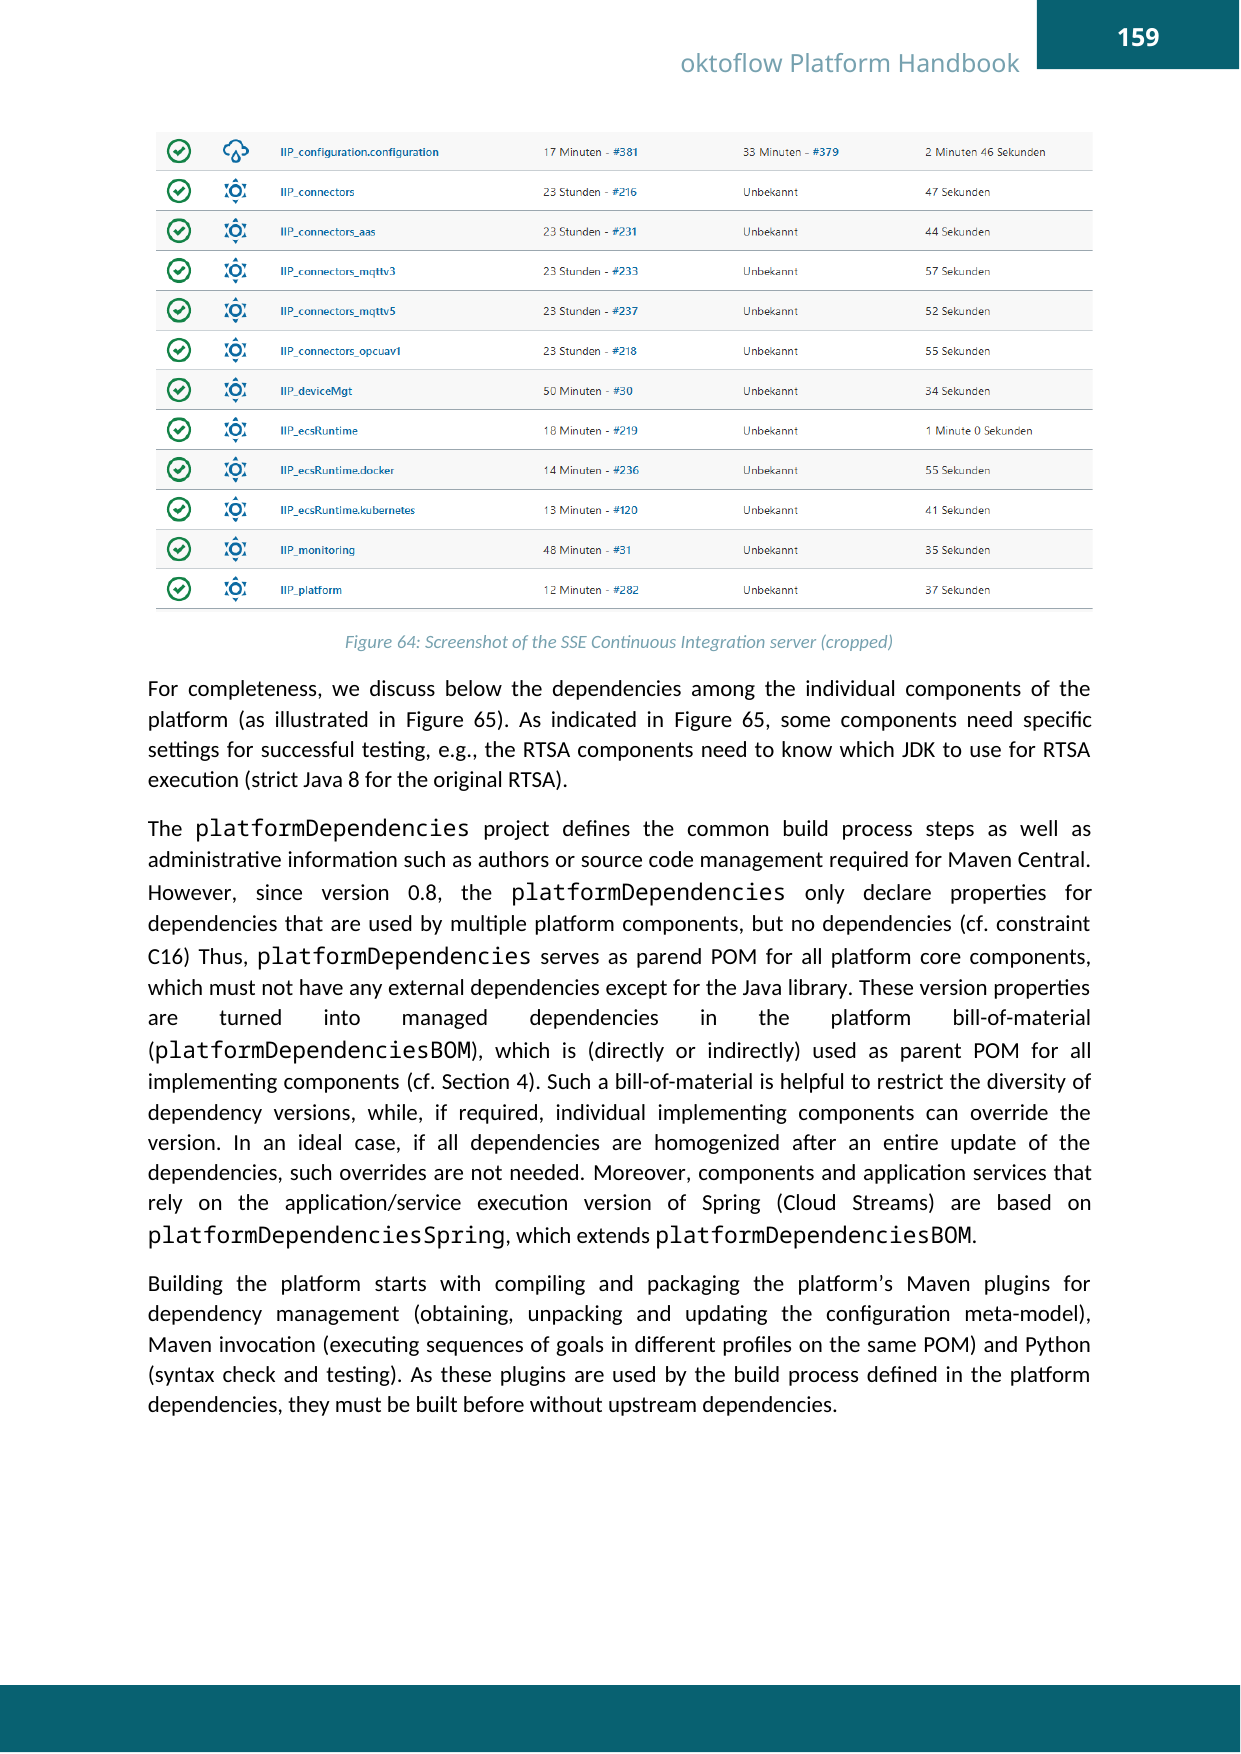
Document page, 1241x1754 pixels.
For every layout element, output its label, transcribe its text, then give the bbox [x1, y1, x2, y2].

text The platformDependencies project defines the common build process steps as well as administrative information such as authors or source code management required for Maven Central. However, since version 0.8, the platformDependencies only declare properties for dependencies that are used by multiple platform components, but no dependencies (cf. constraint C16) Thus, platformDependencies serves as parend POM for all platform core components, which must not have any external dependencies except for the Java library. These version properties are turned into managed dependencies in the platform bill-of-material (platformDependenciesBOM), which is (directly or indirectly) used as parent POM for all implementing components (cf. Section 4). Such a bill-of-material is helpful to restrict the diversity of dependency versions, while, if required, individual implementing components can override the version. In an ideal case, if all dependencies are homogenized after an entire update of the dependencies, such overrides are not needed. Moreover, components and application services that rely on the application/service execution version of Spring (Cloud Streams) are based on platformDependenciesSpring, which extends platformDependenciesBOM. [148, 812, 1093, 1250]
text For completeness, we discuss below the dependencies among the individual components of the platform (as illustrated in Figure 65). As indicated in Figure 65, some components need specific settings for successful testing, e.g., the RTSA components need to know which JDK to use for RTSA execution (strict Java 8 for the original RTSA). [148, 674, 1093, 793]
picture [147, 132, 1093, 612]
text Building the platform starts with compiling and packaging the platform’s Maven plugins for dependency management (obtaining, unpacking and updating the configuration meta-model), Maven invocation (executing sequences of goals in different profiles on the same POM) and Python (syntax check and testing). As these plugins are used by the build process defined in the platform dependencies, they must be built before without upstream dependencies. [148, 1269, 1093, 1418]
text Figure 64: Screenshot of the SSE Continuous Integration server (cropped) [148, 631, 1093, 654]
